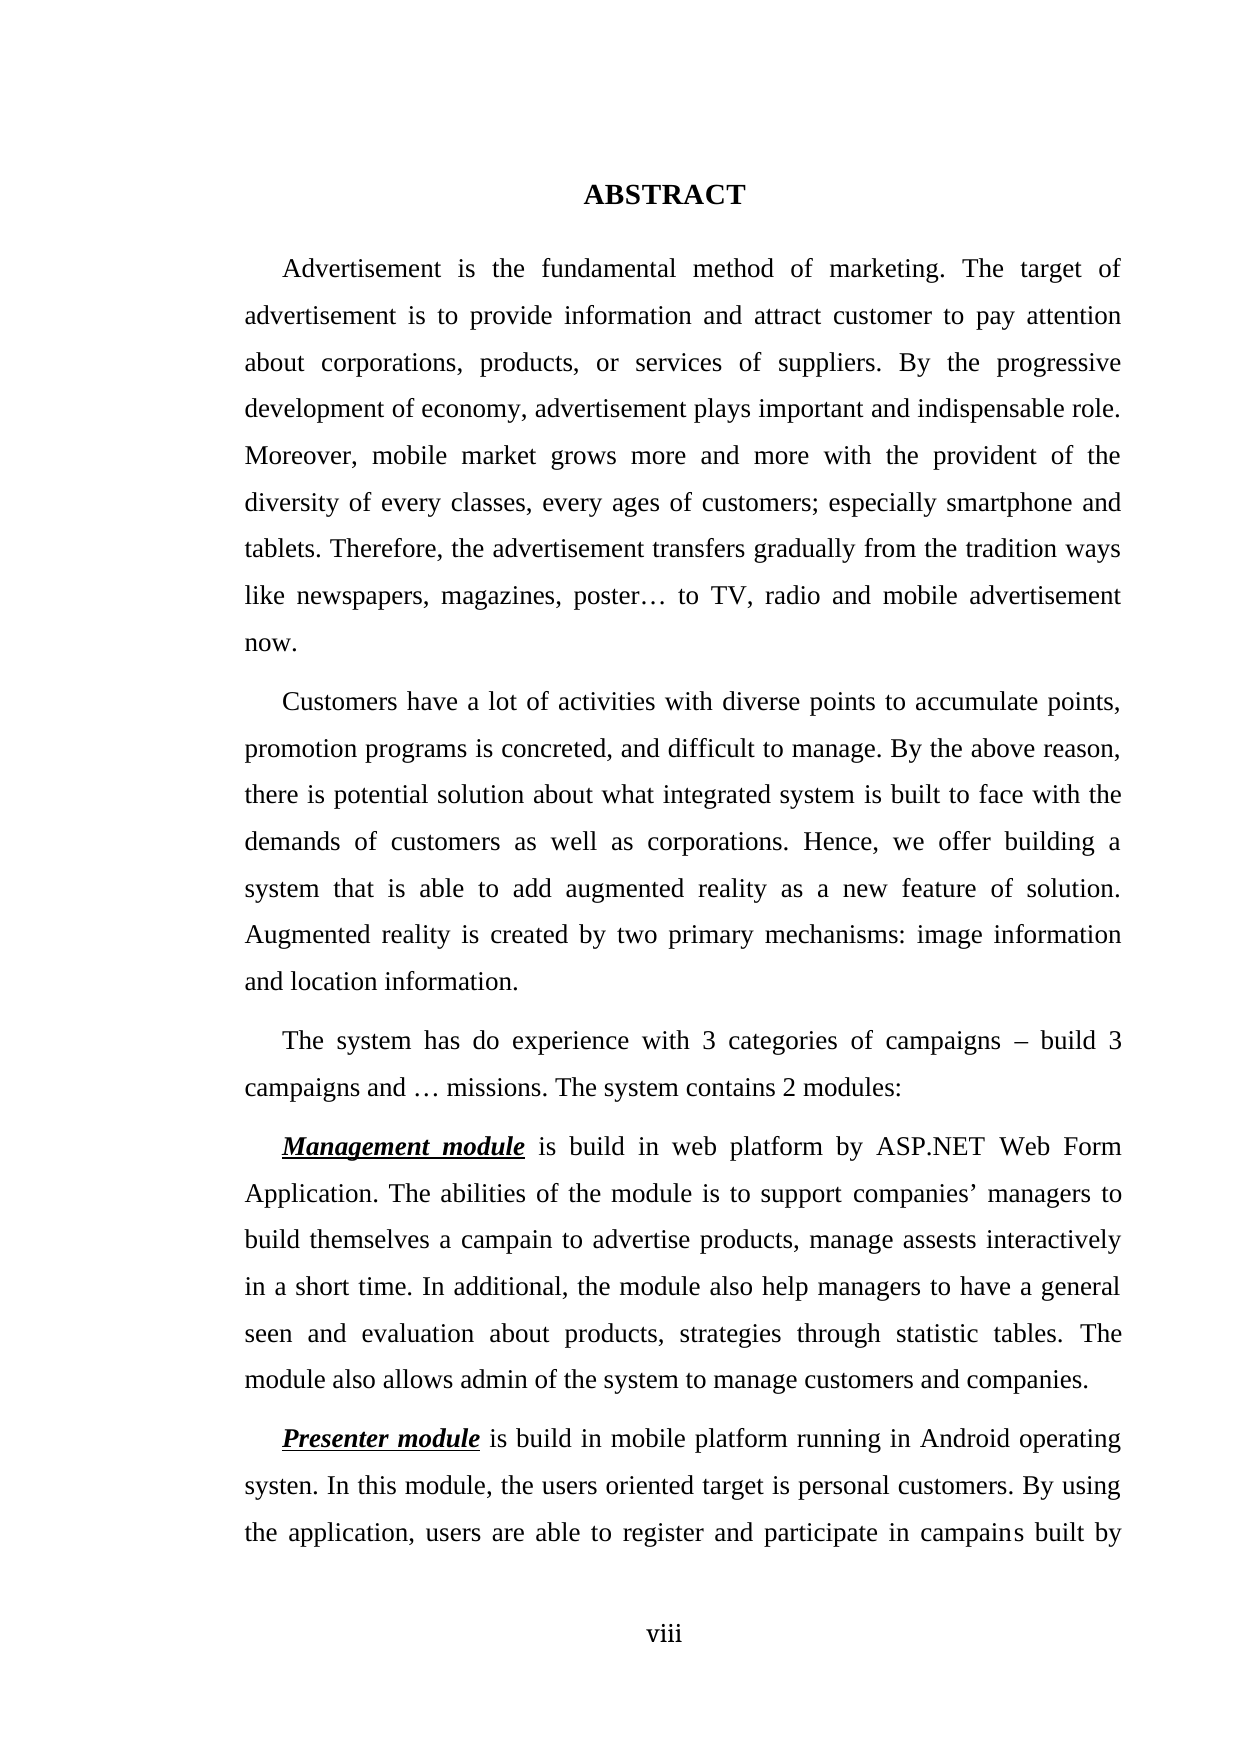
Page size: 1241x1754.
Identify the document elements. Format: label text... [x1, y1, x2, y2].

text Management module is build in web platform by ASP.NET Web Form Application. The abilities of the module is to support companies’ managers to build themselves a campain to advertise products, manage assests interactively in a short time. In additional, the module also help managers to have a general seen and evaluation about products, strategies through statistic tables. The module also allows admin of the system to manage customers and companies. [244, 1130, 1122, 1394]
text The system has do experience with 3 categories of campaigns – build 3 campaigns and … missions. The system contains 2 modules: [244, 1024, 1122, 1102]
text Customers have a lot of activities with diverse points to accumulate points, promotion programs is concreted, and difficult to manage. By the above reason, there is potential solution about what integrated system is built to face with the demands of customers as well as corporations. Hence, we offer building a system that is able to add augmented reality as a new feature of solution. Augmented reality is created by two primary mechanisms: image information and location information. [244, 685, 1122, 996]
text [244, 1422, 1122, 1547]
title ABSTRACT [207, 177, 1122, 211]
text Advertisement is the fundamental method of marketing. The target of advertisement is to provide information and attract customer to pay attention about corporations, products, or services of suppliers. By the progressive development of economy, advertisement plays important and indispensable role. Moreover, mobile market grows more and more with the provident of the diversity of every classes, every ages of customers; especially smartphone and tablets. Therefore, the advertisement transfers gradually from the tradition ways like newspapers, magazines, poster… to TV, radio and mobile advertisement now. [244, 252, 1122, 657]
